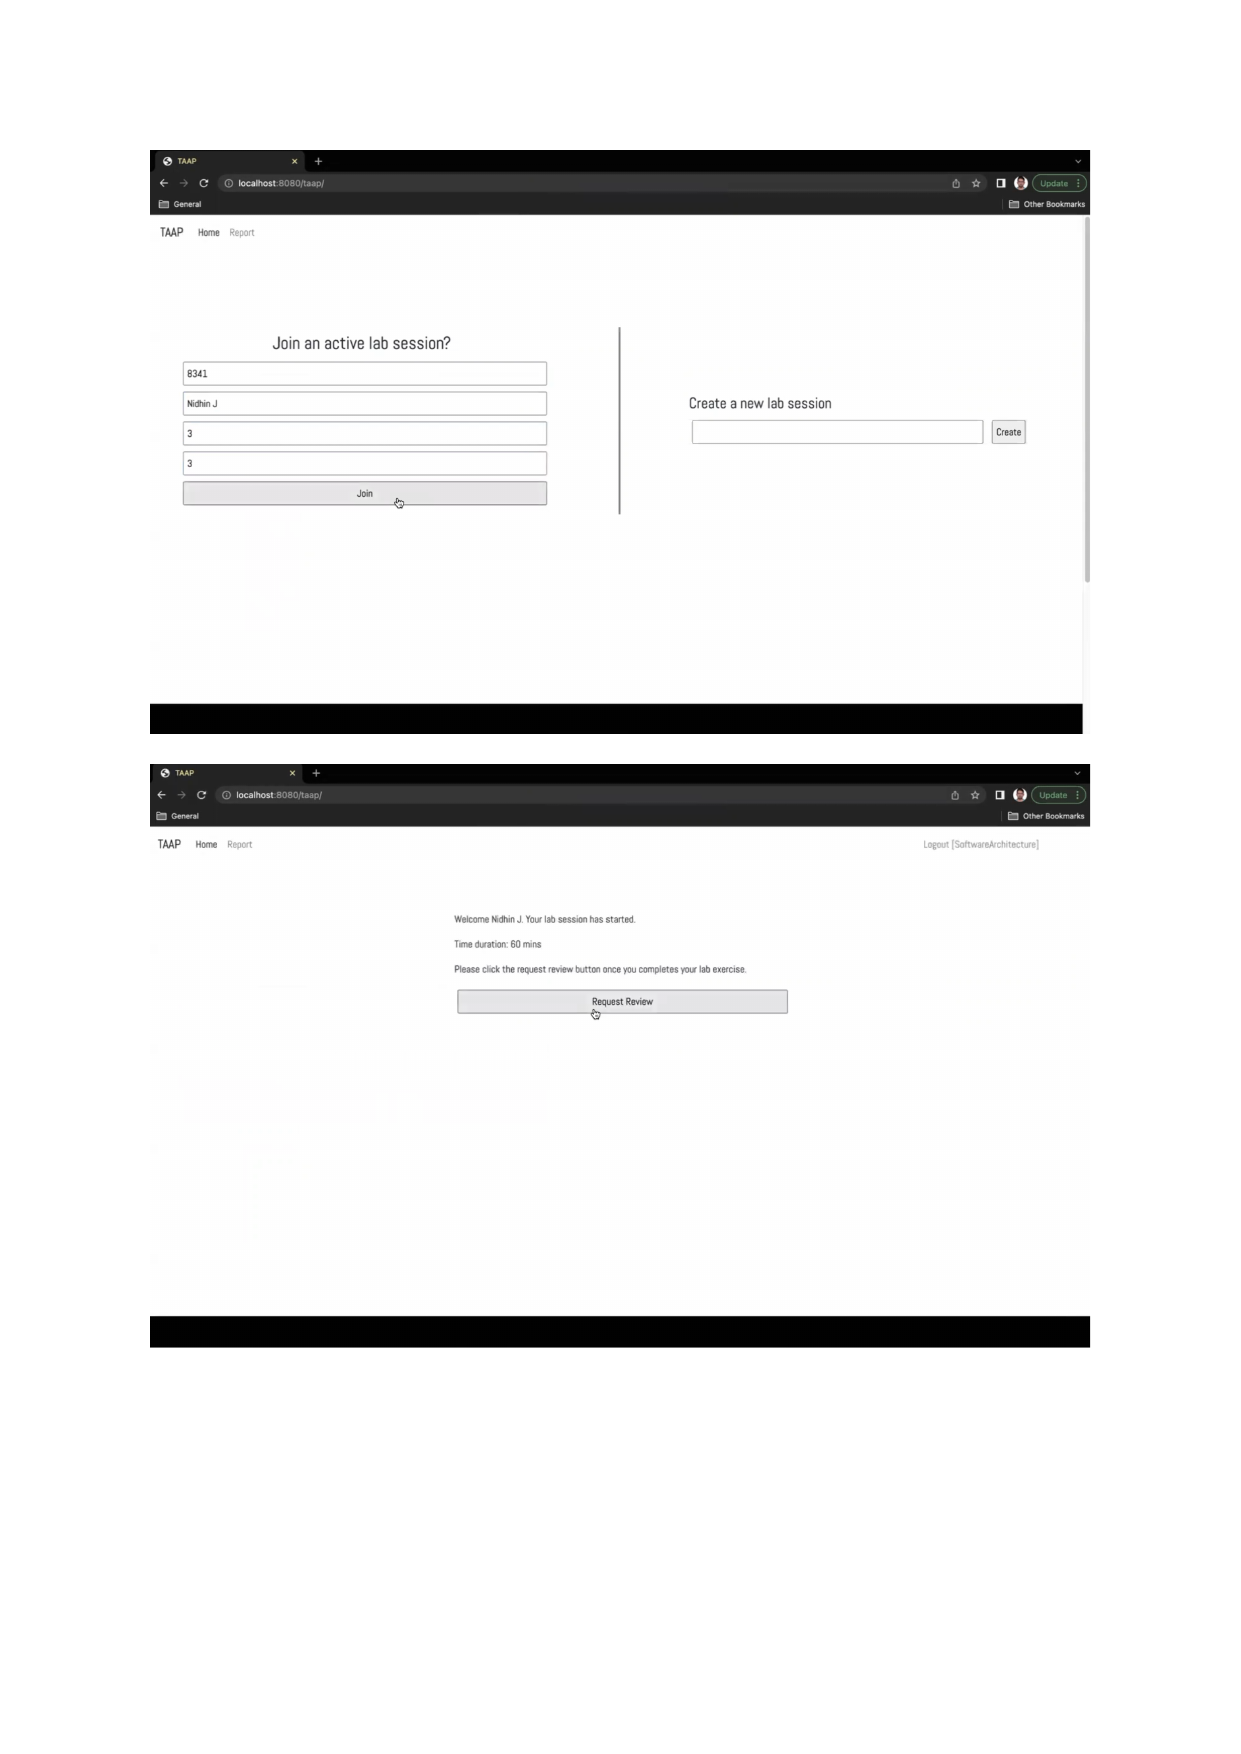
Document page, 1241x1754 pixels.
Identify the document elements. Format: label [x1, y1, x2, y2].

picture [150, 764, 1091, 1348]
picture [150, 150, 1091, 734]
